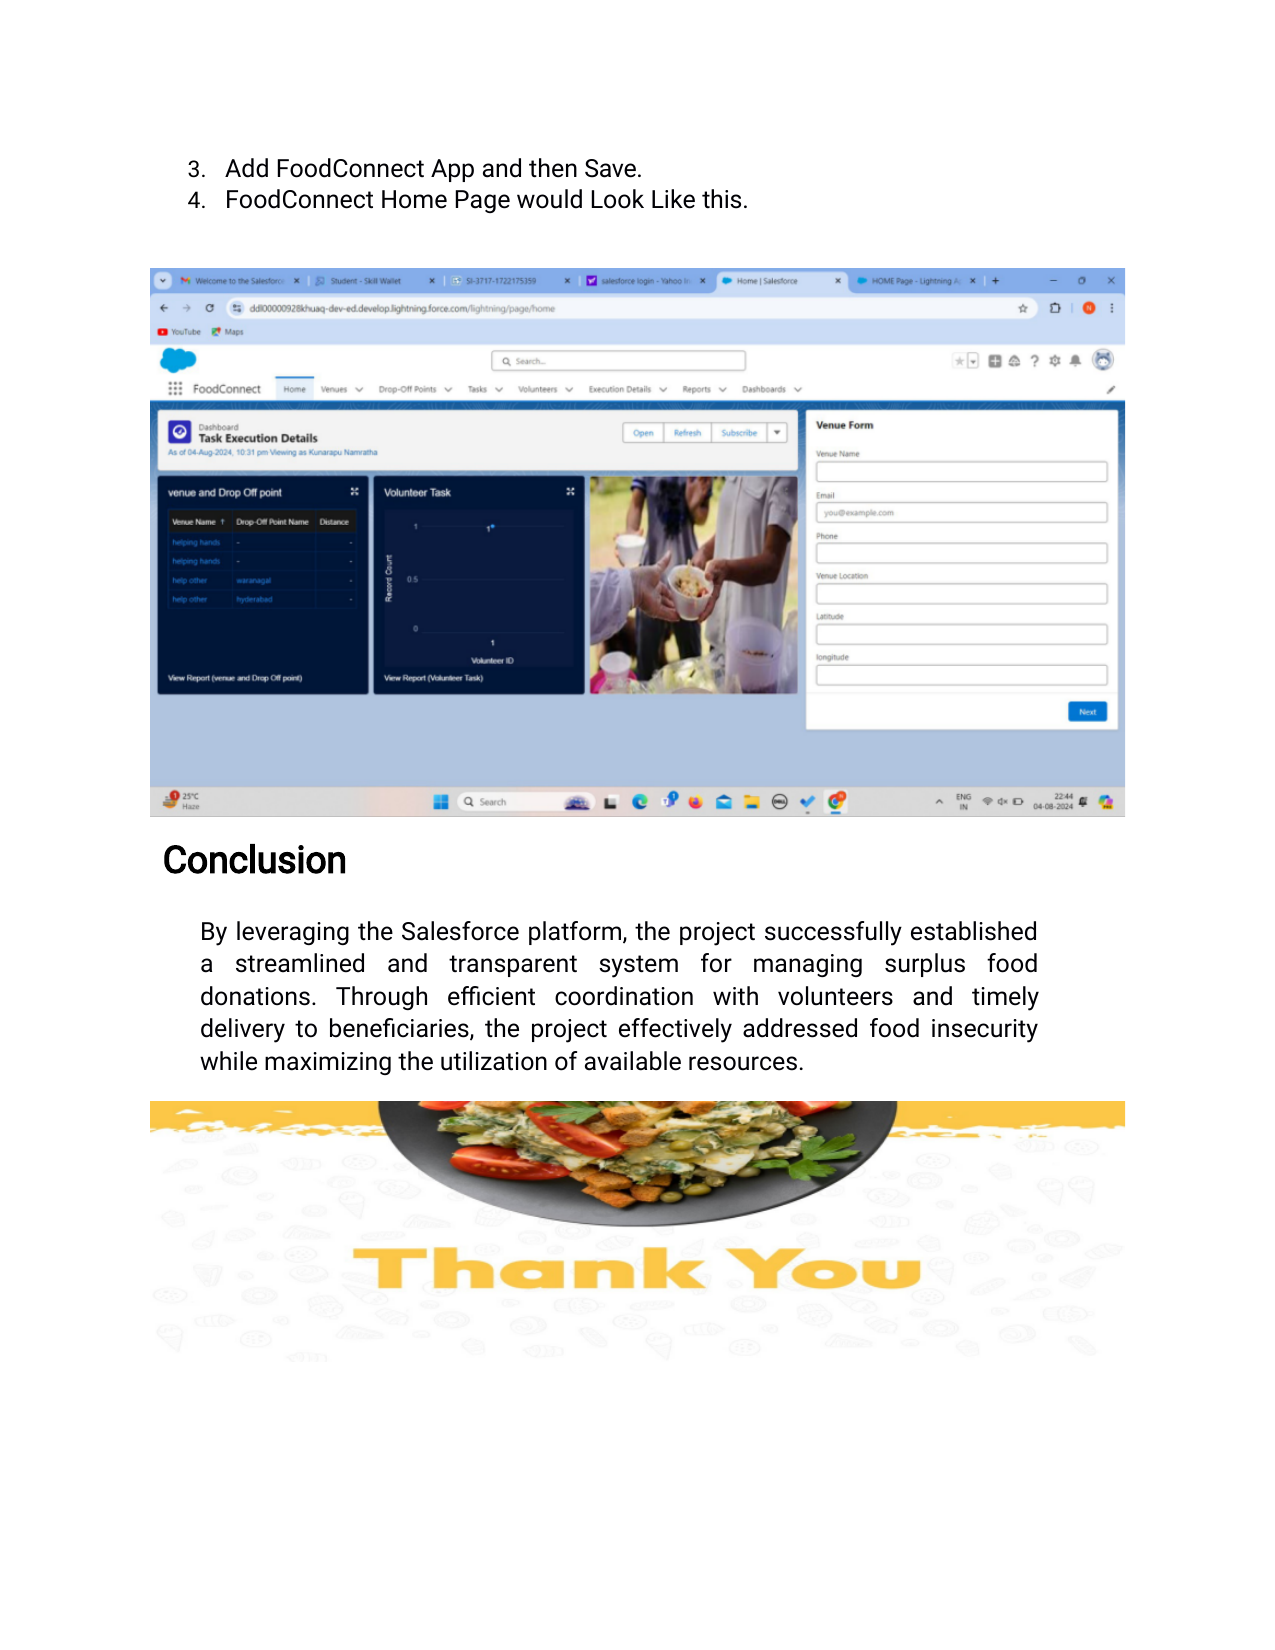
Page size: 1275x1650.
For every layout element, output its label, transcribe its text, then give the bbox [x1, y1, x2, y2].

text By leveraging the Salesforce platform, the project successfully established a streamlined and transparent system for managing surplus food donations. Through efficient coordination with volunteers and timely delivery to beneficiaries, the project effectively addressed food insecurity while maximizing the utilization of available resources. [200, 914, 1039, 1077]
list FoodConnect Home Page would Look Like this. [187, 185, 1125, 214]
picture [150, 268, 1125, 818]
picture [150, 1101, 1125, 1362]
list Add FoodConnect App and then Save. [187, 150, 1125, 185]
subtitle Conclusion [162, 849, 1125, 879]
